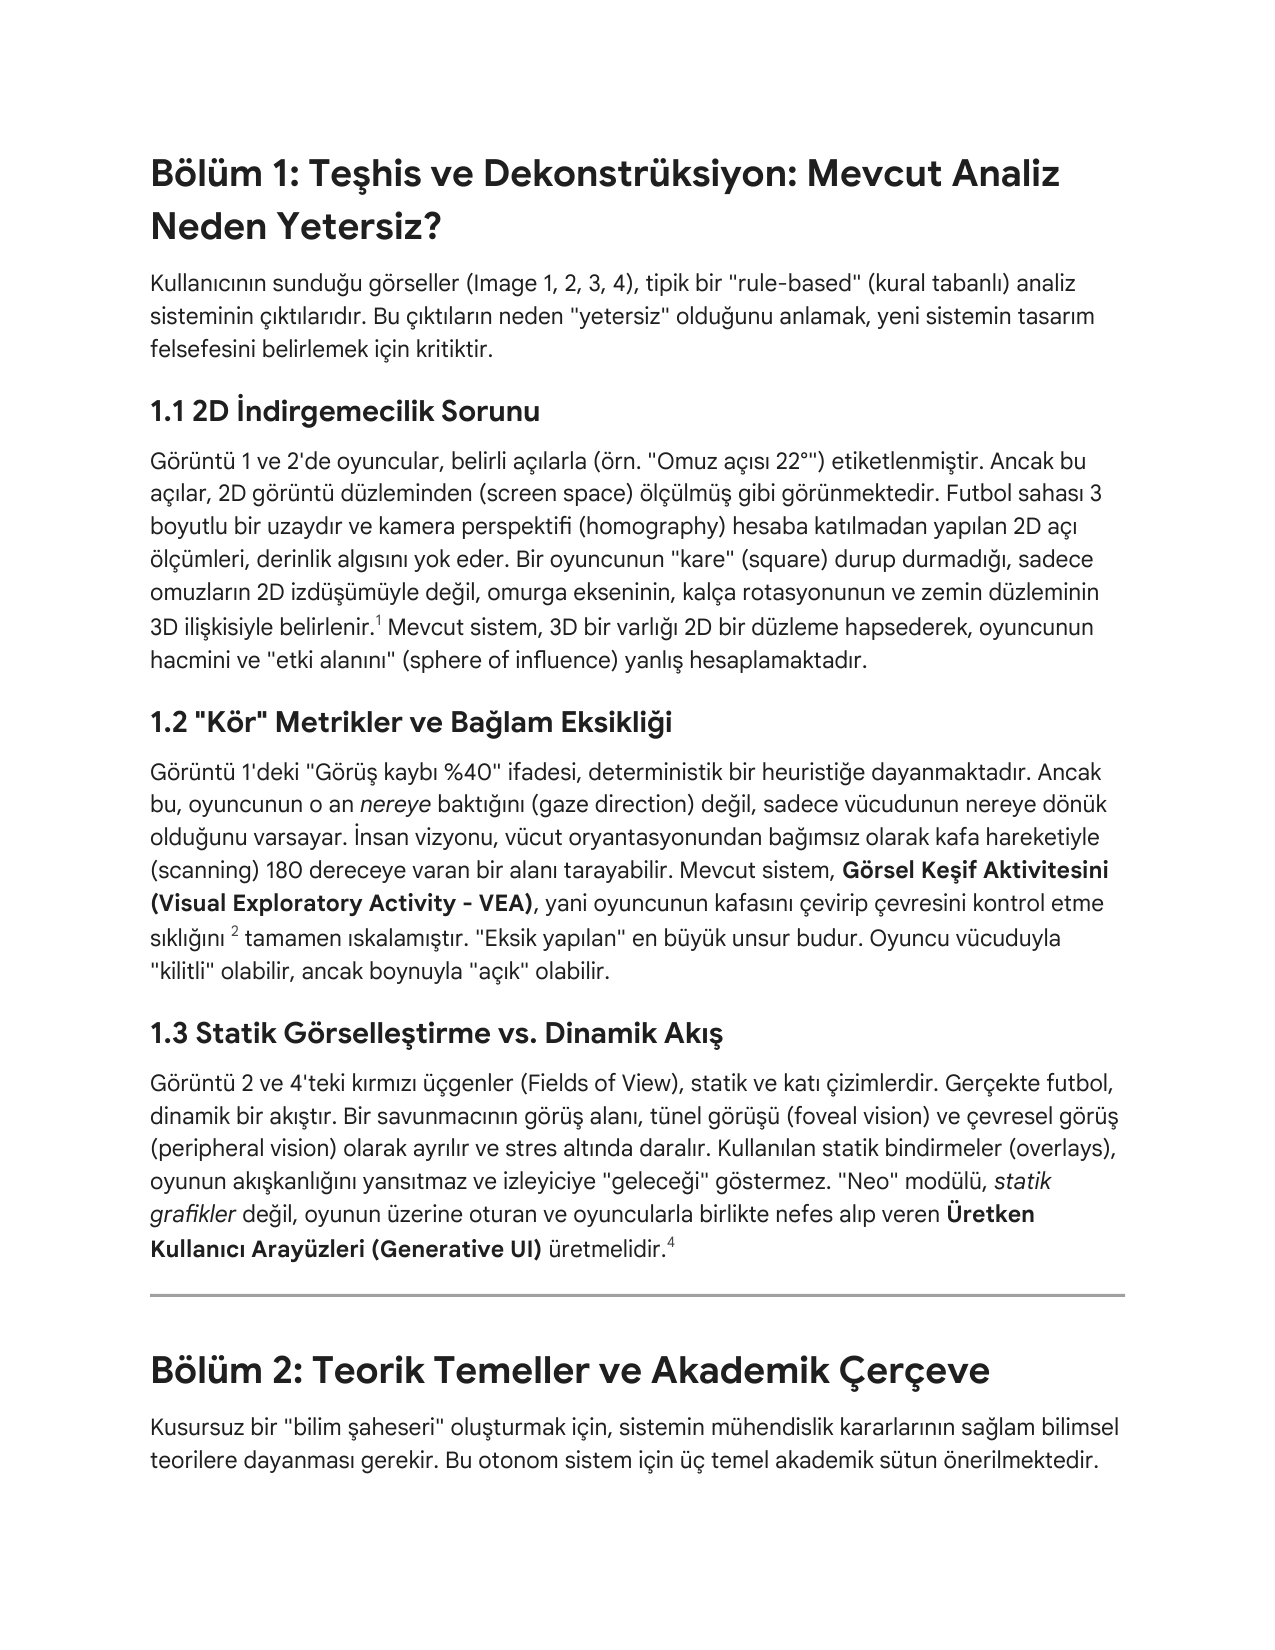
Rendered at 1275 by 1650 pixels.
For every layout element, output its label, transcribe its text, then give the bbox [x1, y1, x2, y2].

text Görüntü 1 ve 2'de oyuncular, belirli açılarla (örn. "Omuz açısı 22°") etiketlenmiştir. Ancak bu açılar, 2D görüntü düzleminden (screen space) ölçülmüş gibi görünmektedir. Futbol sahası 3 boyutlu bir uzaydır ve kamera perspektifi (homography) hesaba katılmadan yapılan 2D açı ölçümleri, derinlik algısını yok eder. Bir oyuncunun "kare" (square) durup durmadığı, sadece omuzların 2D izdüşümüyle değil, omurga ekseninin, kalça rotasyonunun ve zemin düzleminin 3D ilişkisiyle belirlenir.1 Mevcut sistem, 3D bir varlığı 2D bir düzleme hapsederek, oyuncunun hacmini ve "etki alanını" (sphere of influence) yanlış hesaplamaktadır. [150, 447, 1125, 675]
subtitle 1.2 "Kör" Metrikler ve Bağlam Eksikliği [150, 704, 1125, 740]
text Görüntü 2 ve 4'teki kırmızı üçgenler (Fields of View), statik ve katı çizimlerdir. Gerçekte futbol, dinamik bir akıştır. Bir savunmacının görüş alanı, tünel görüşü (foveal vision) ve çevresel görüş (peripheral vision) olarak ayrılır ve stres altında daralır. Kullanılan statik bindirmeler (overlays), oyunun akışkanlığını yansıtmaz ve izleyiciye "geleceği" göstermez. "Neo" modülü, statik grafikler değil, oyunun üzerine oturan ve oyuncularla birlikte nefes alıp veren Üretken Kullanıcı Arayüzleri (Generative UI) üretmelidir.4 [150, 1069, 1125, 1264]
text Kusursuz bir "bilim şaheseri" oluşturmak için, sistemin mühendislik kararlarının sağlam bilimsel teorilere dayanması gerekir. Bu otonom sistem için üç temel akademik sütun önerilmektedir. [150, 1413, 1125, 1475]
subtitle 1.3 Statik Görselleştirme vs. Dinamik Akış [150, 1015, 1125, 1052]
subtitle 1.1 2D İndirgemecilik Sorunu [150, 393, 1125, 429]
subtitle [150, 150, 1125, 251]
text Kullanıcının sunduğu görseller (Image 1, 2, 3, 4), tipik bir "rule-based" (kural tabanlı) analiz sisteminin çıktılarıdır. Bu çıktıların neden "yetersiz" olduğunu anlamak, yeni sistemin tasarım felsefesini belirlemek için kritiktir. [150, 269, 1125, 364]
text Görüntü 1'deki "Görüş kaybı %40" ifadesi, deterministik bir heuristiğe dayanmaktadır. Ancak bu, oyuncunun o an nereye baktığını (gaze direction) değil, sadece vücudunun nereye dönük olduğunu varsayar. İnsan vizyonu, vücut oryantasyonundan bağımsız olarak kafa hareketiyle (scanning) 180 dereceye varan bir alanı tarayabilir. Mevcut sistem, Görsel Keşif Aktivitesini (Visual Exploratory Activity - VEA), yani oyuncunun kafasını çevirip çevresini kontrol etme sıklığını 2 tamamen ıskalamıştır. "Eksik yapılan" en büyük unsur budur. Oyuncu vücuduyla "kilitli" olabilir, ancak boynuyla "açık" olabilir. [150, 758, 1125, 986]
subtitle Bölüm 2: Teorik Temeller ve Akademik Çerçeve [150, 1297, 1125, 1394]
